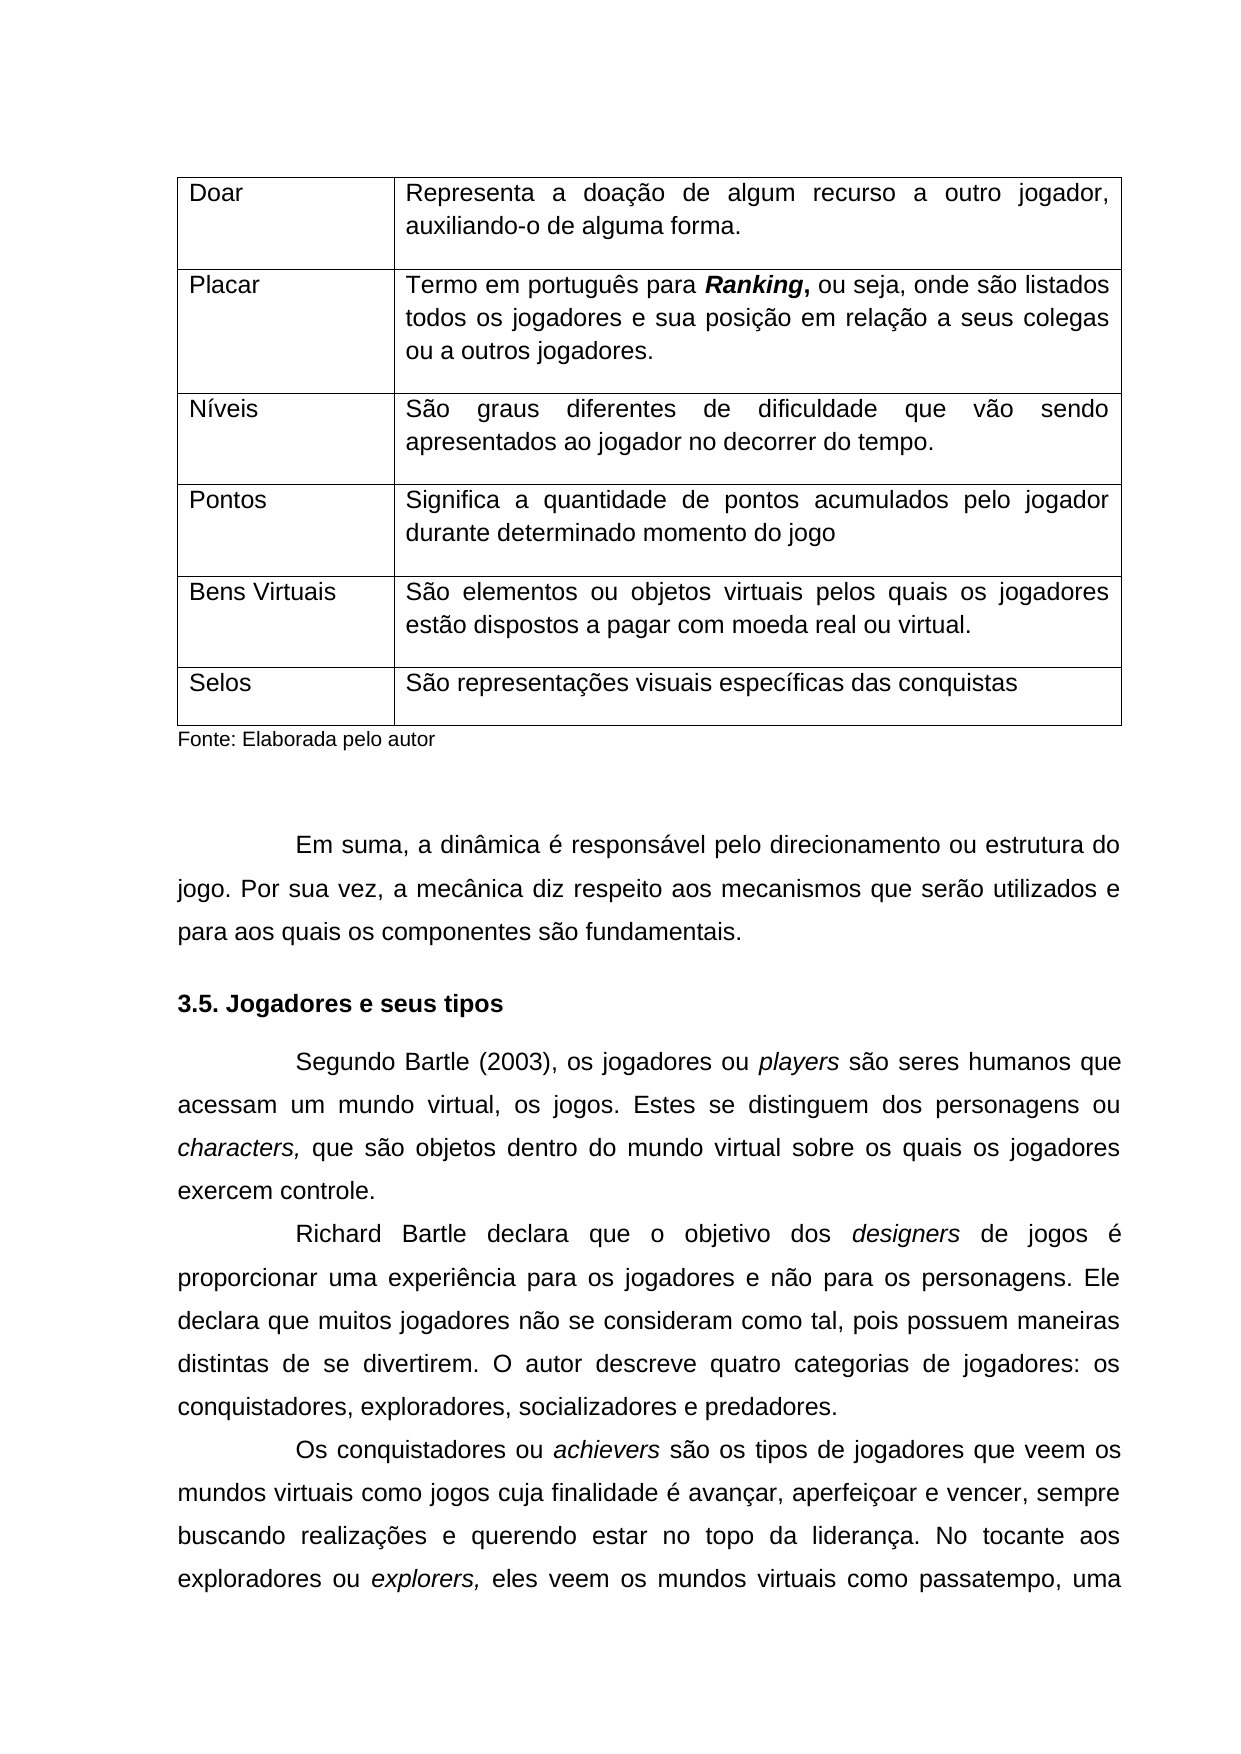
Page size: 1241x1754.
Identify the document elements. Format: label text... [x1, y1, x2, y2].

table_cell Placar [178, 270, 394, 393]
table_cell Selos [178, 668, 394, 725]
subtitle 3.5. Jogadores e seus tipos [177, 989, 1122, 1018]
text Fonte: Elaborada pelo autor [177, 726, 1122, 750]
table_cell São graus diferentes de dificuldade que vão sendo apresentados ao jogador no decorrer do tempo. [395, 394, 1121, 484]
text Richard Bartle declara que o objetivo dos designers de jogos é proporcionar uma experiência para os jogadores e não para os personagens. Ele declara que muitos jogadores não se consideram como tal, pois possuem maneiras distintas de se divertirem. O autor descreve quatro categorias de jogadores: os conquistadores, exploradores, socializadores e predadores. [177, 1219, 1122, 1421]
table_cell Pontos [178, 485, 394, 576]
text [177, 1435, 1122, 1593]
table_cell Bens Virtuais [178, 577, 394, 667]
text Segundo Bartle (2003), os jogadores ou players são seres humanos que acessam um mundo virtual, os jogos. Estes se distinguem dos personagens ou characters, que são objetos dentro do mundo virtual sobre os quais os jogadores exercem controle. [177, 1047, 1122, 1205]
table_cell Representa a doação de algum recurso a outro jogador, auxiliando-o de alguma forma. [395, 178, 1121, 268]
table_cell Termo em português para Ranking, ou seja, onde são listados todos os jogadores e sua posição em relação a seus colegas ou a outros jogadores. [395, 270, 1121, 393]
table_cell São elementos ou objetos virtuais pelos quais os jogadores estão dispostos a pagar com moeda real ou virtual. [395, 577, 1121, 667]
table_cell São representações visuais específicas das conquistas [395, 668, 1121, 725]
text Em suma, a dinâmica é responsável pelo direcionamento ou estrutura do jogo. Por sua vez, a mecânica diz respeito aos mecanismos que serão utilizados e para aos quais os componentes são fundamentais. [177, 830, 1122, 945]
table_cell Significa a quantidade de pontos acumulados pelo jogador durante determinado momento do jogo [395, 485, 1121, 576]
table_cell Níveis [178, 394, 394, 484]
table_cell Doar [178, 178, 394, 268]
